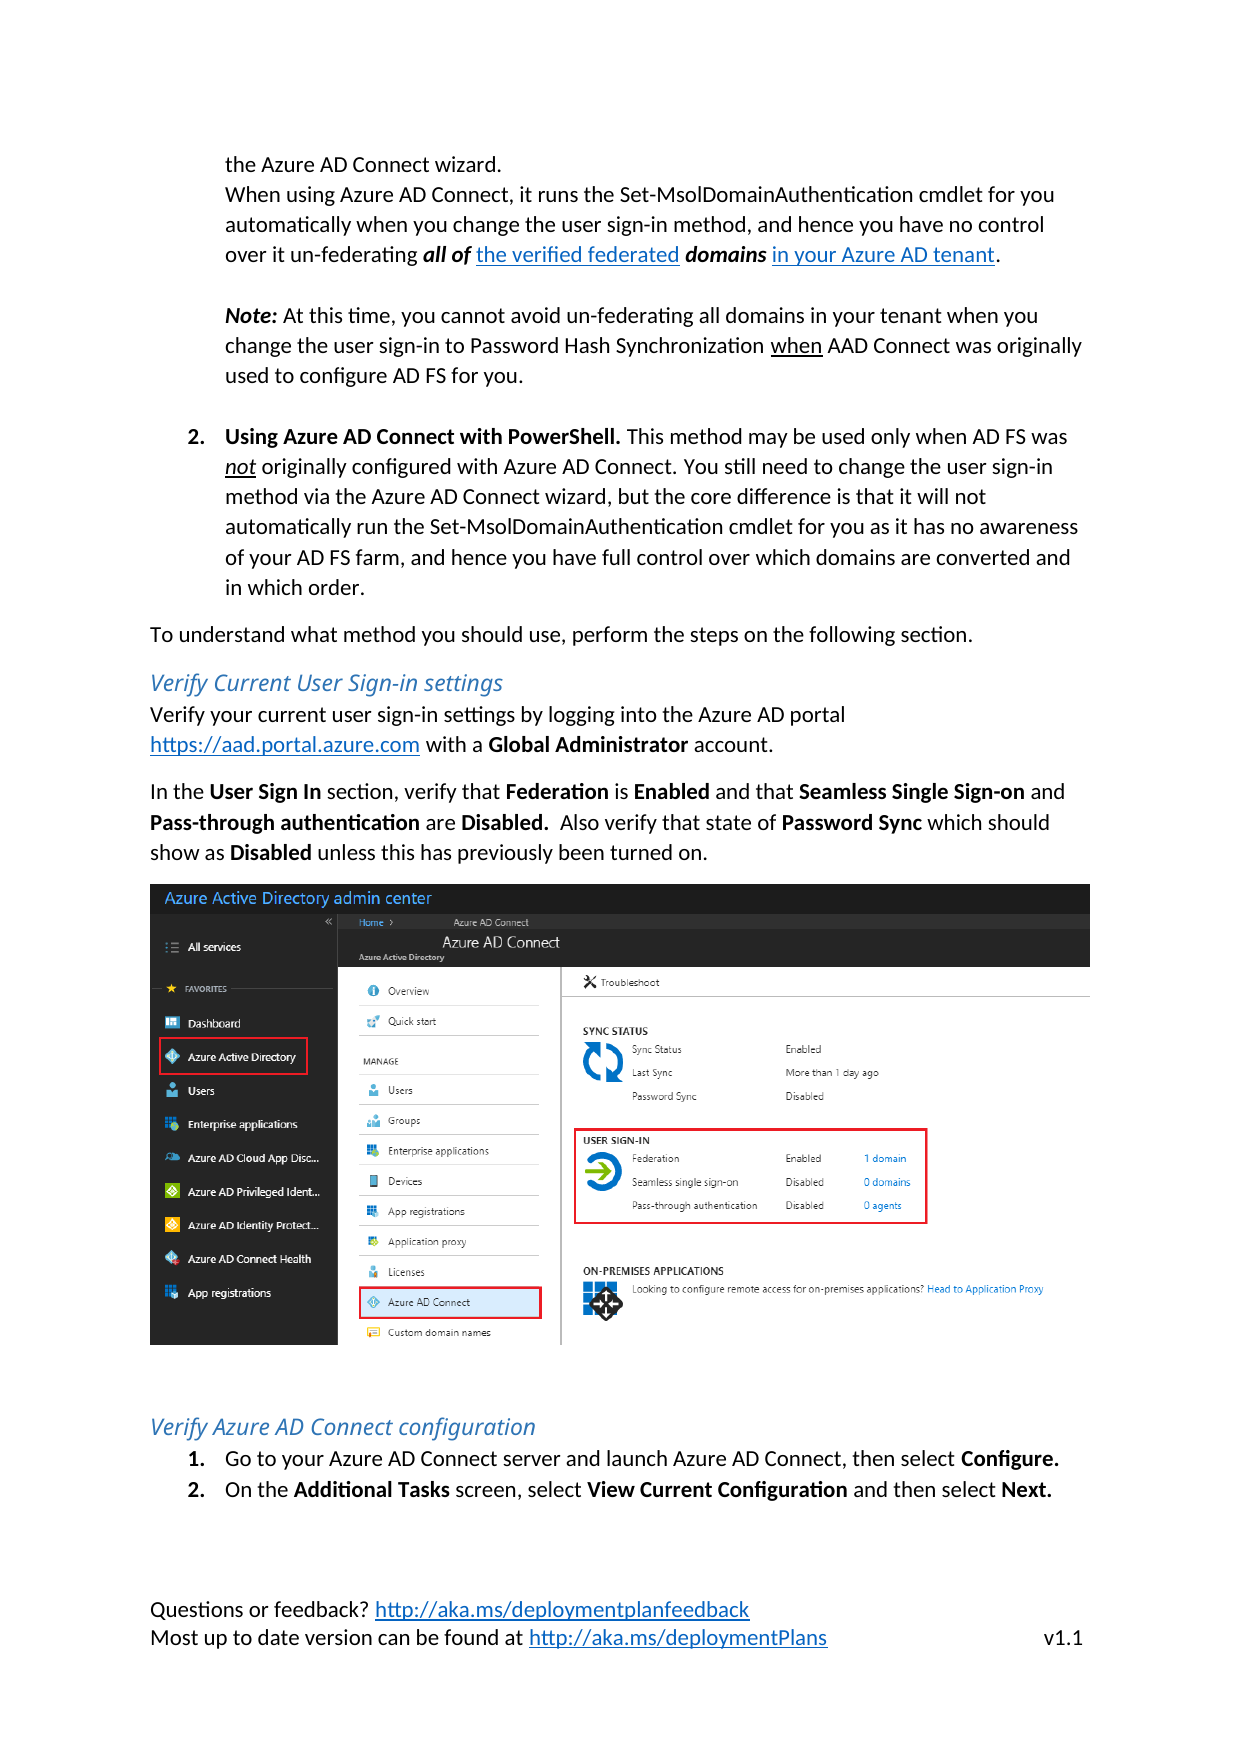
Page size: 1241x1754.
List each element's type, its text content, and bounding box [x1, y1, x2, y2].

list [187, 150, 1090, 420]
subtitle Verify Azure AD Connect configuration [150, 1411, 1090, 1442]
list Using Azure AD Connect with PowerShell. This method may be used only when AD FS was not originally configured with Azure AD Connect. You still need to change the user sign-in method via the Azure AD Connect wizard, but the core difference is that it will not automatically run the Set-MsolDomainAuthentication cmdlet for you as it has no awareness of your AD FS farm, and hence you have full control over which domains are converted and in which order. [187, 422, 1090, 601]
text In the User Sign In section, verify that Federation is Enabled and that Seamless Single Sign-on and Pass-through authentication are Disabled. Also verify that state of Password Sync which should show as Disabled unless this has previously been turned on. [150, 777, 1090, 866]
text To understand what method you should use, perform the steps on the following section. [150, 620, 1090, 648]
list On the Additional Tasks screen, select View Current Configuration and then select Next. [187, 1475, 1090, 1503]
list Go to your Azure AD Connect server and launch Azure AD Connect, then select Configure. [187, 1444, 1090, 1472]
subtitle Verify Current User Sign-in settings [150, 667, 1090, 698]
text Verify your current user sign-in settings by logging into the Azure AD portal https://aad.portal.azure.com with a Global Administrator account. [150, 700, 1090, 759]
picture [150, 884, 1090, 1345]
